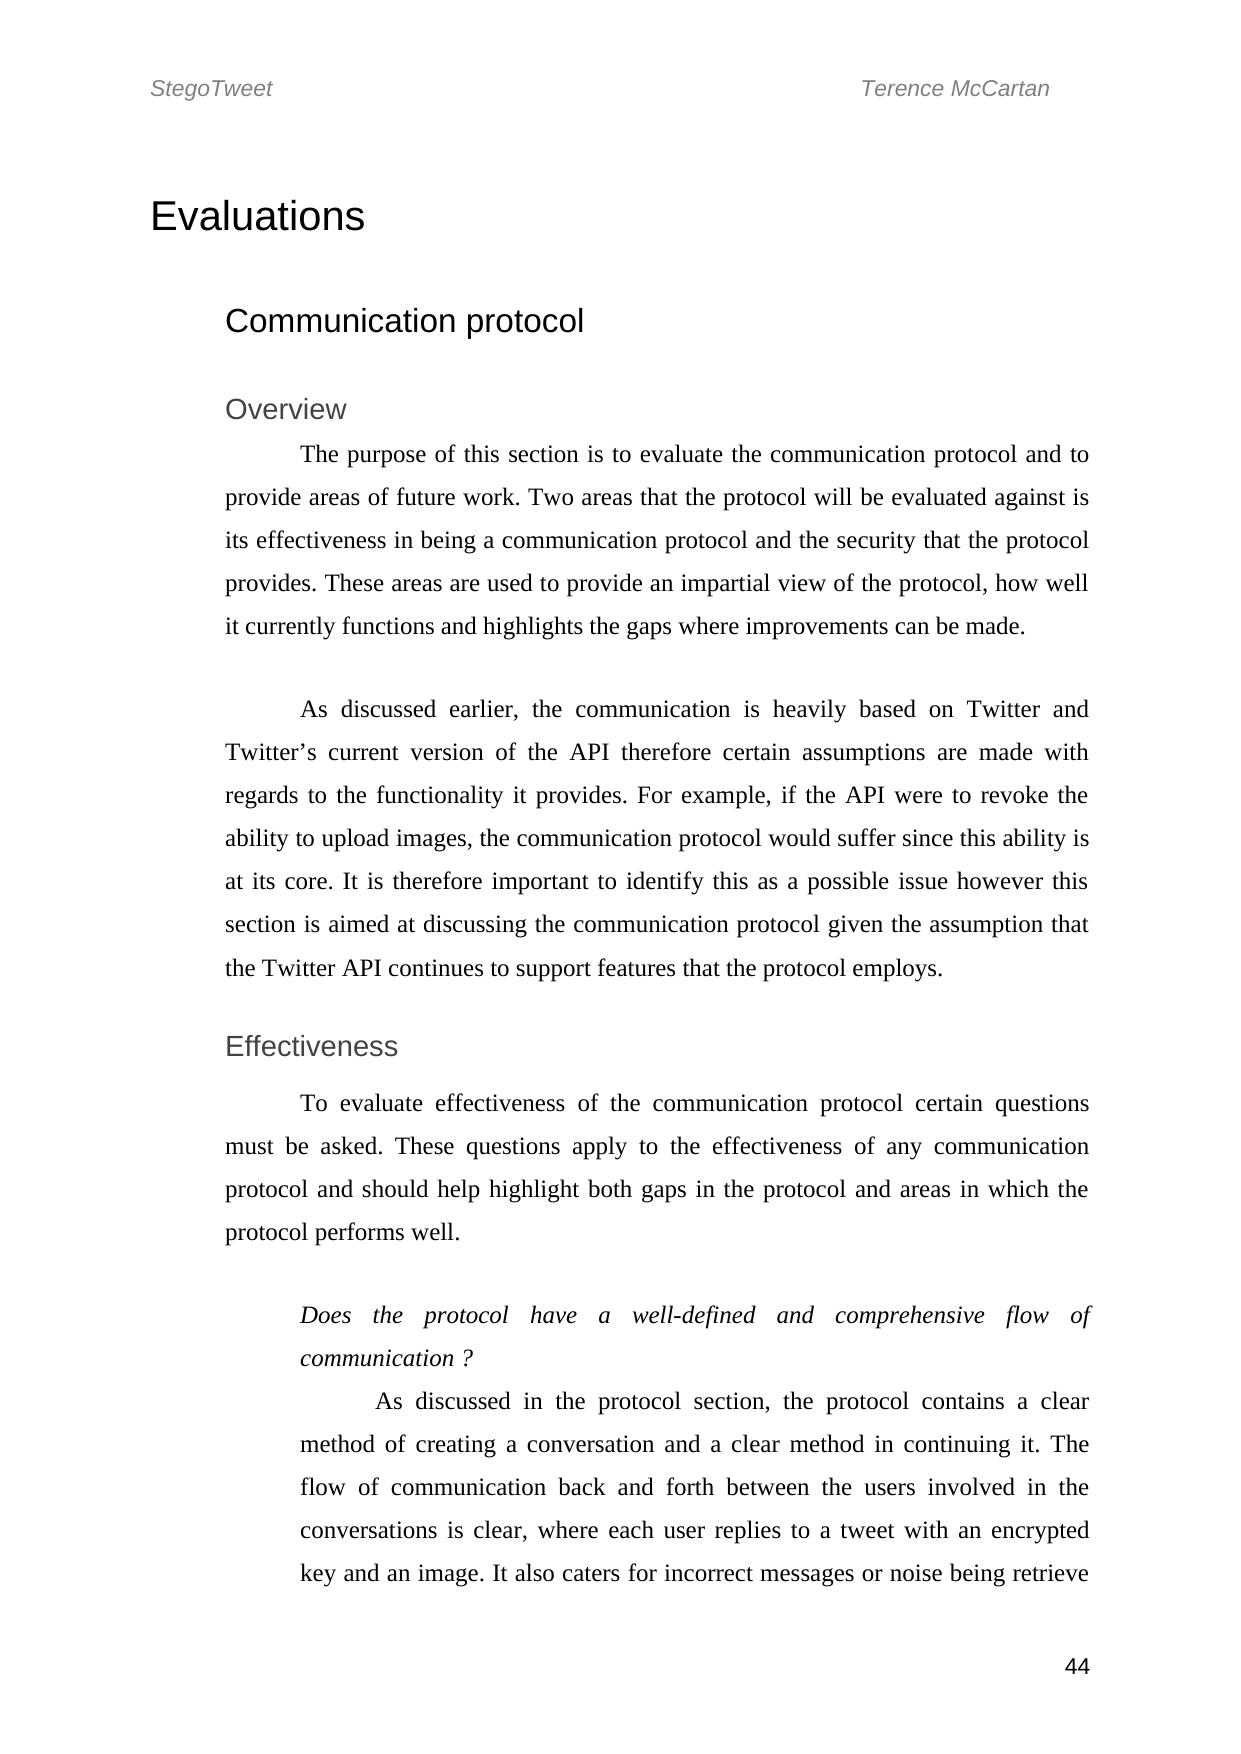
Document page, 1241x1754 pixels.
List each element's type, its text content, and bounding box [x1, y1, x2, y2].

subtitle Effectiveness [150, 1029, 1090, 1063]
text Does the protocol have a well-defined and comprehensive flow of communication ? [300, 1300, 1090, 1372]
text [300, 1386, 1090, 1587]
text As discussed earlier, the communication is heavily based on Twitter and Twitter’s current version of the API therefore certain assumptions are made with regards to the functionality it provides. For example, if the API were to revoke the ability to upload images, the communication protocol would suffer since this ability is at its core. It is therefore important to identify this as a possible issue however this section is aimed at discussing the communication protocol given the assumption that the Twitter API continues to support features that the protocol employs. [225, 694, 1090, 981]
text The purpose of this section is to evaluate the communication protocol and to provide areas of future work. Two areas that the protocol will be evaluated against is its effectiveness in being a communication protocol and the security that the protocol provides. These areas are used to provide an impartial view of the protocol, how well it currently functions and highlights the gaps where improvements can be made. [225, 439, 1090, 640]
subtitle Evaluations [150, 192, 1090, 239]
subtitle Communication protocol [150, 301, 1090, 339]
subtitle Overview [150, 392, 1090, 426]
text To evaluate effectiveness of the communication protocol certain questions must be asked. These questions apply to the effectiveness of any communication protocol and should help highlight both gaps in the protocol and areas in which the protocol performs well. [225, 1088, 1090, 1246]
